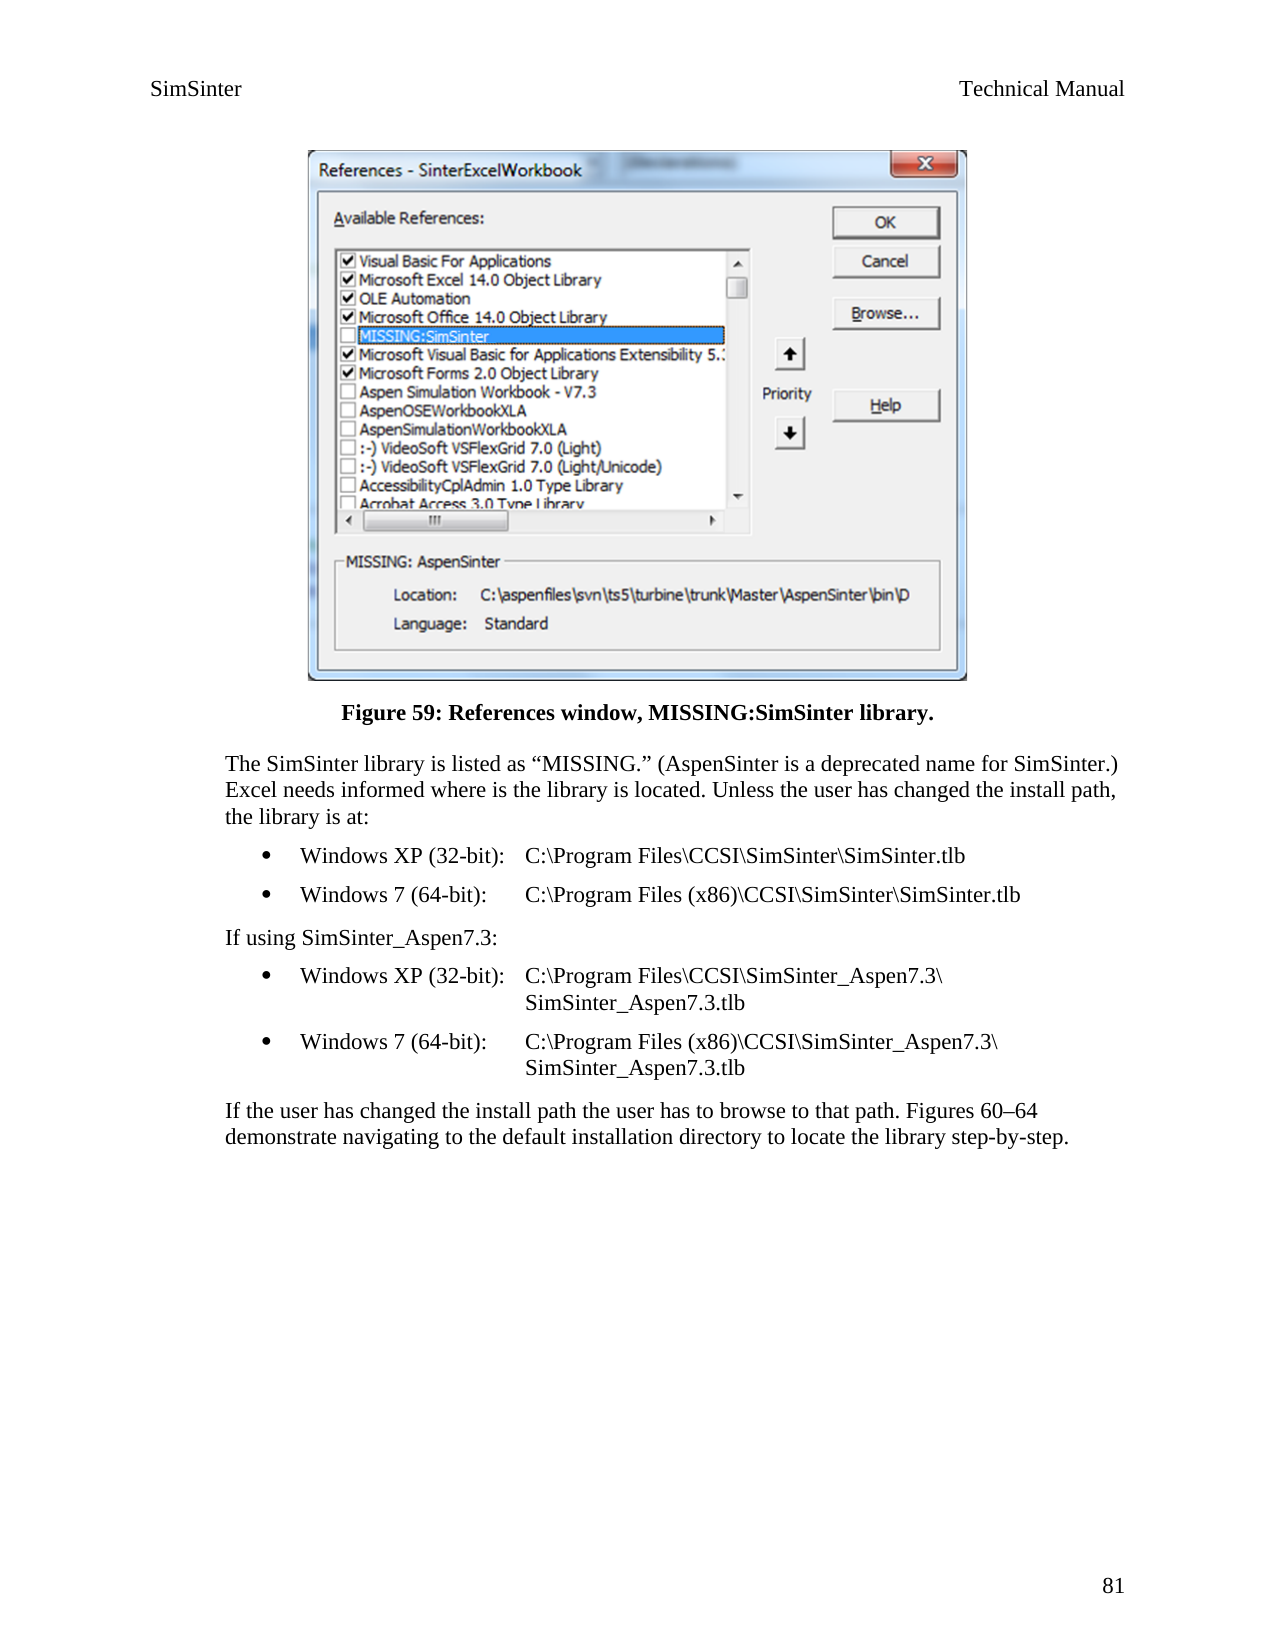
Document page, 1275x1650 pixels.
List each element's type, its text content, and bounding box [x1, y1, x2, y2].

text Windows 7 (64-bit): C:\Program Files (x86)\CCSI\SimSinter_Aspen7.3\ SimSinter_Aspen7.3.tlb [262, 1028, 1125, 1080]
text Figure : References window, MISSING:SimSinter library. [150, 699, 1125, 725]
text If using SimSinter_Aspen7.3: [225, 924, 1125, 950]
picture [307, 150, 968, 681]
text The SimSinter library is listed as “MISSING.” (AspenSinter is a deprecated name for SimSinter.) Excel needs informed where is the library is located. Unless the user has changed the install path, the library is at: [225, 750, 1125, 829]
text Windows XP (32-bit): C:\Program Files\CCSI\SimSinter_Aspen7.3\ SimSinter_Aspen7.3.tlb [262, 962, 1125, 1015]
text If the user has changed the install path the user has to browse to that path. Figures 60–64 demonstrate navigating to the default installation directory to locate the library step-by-step. [225, 1097, 1125, 1150]
text Windows XP (32-bit): C:\Program Files\CCSI\SimSinter\SimSinter.tlb [262, 842, 1125, 868]
text Windows 7 (64-bit): C:\Program Files (x86)\CCSI\SimSinter\SimSinter.tlb [262, 881, 1125, 907]
